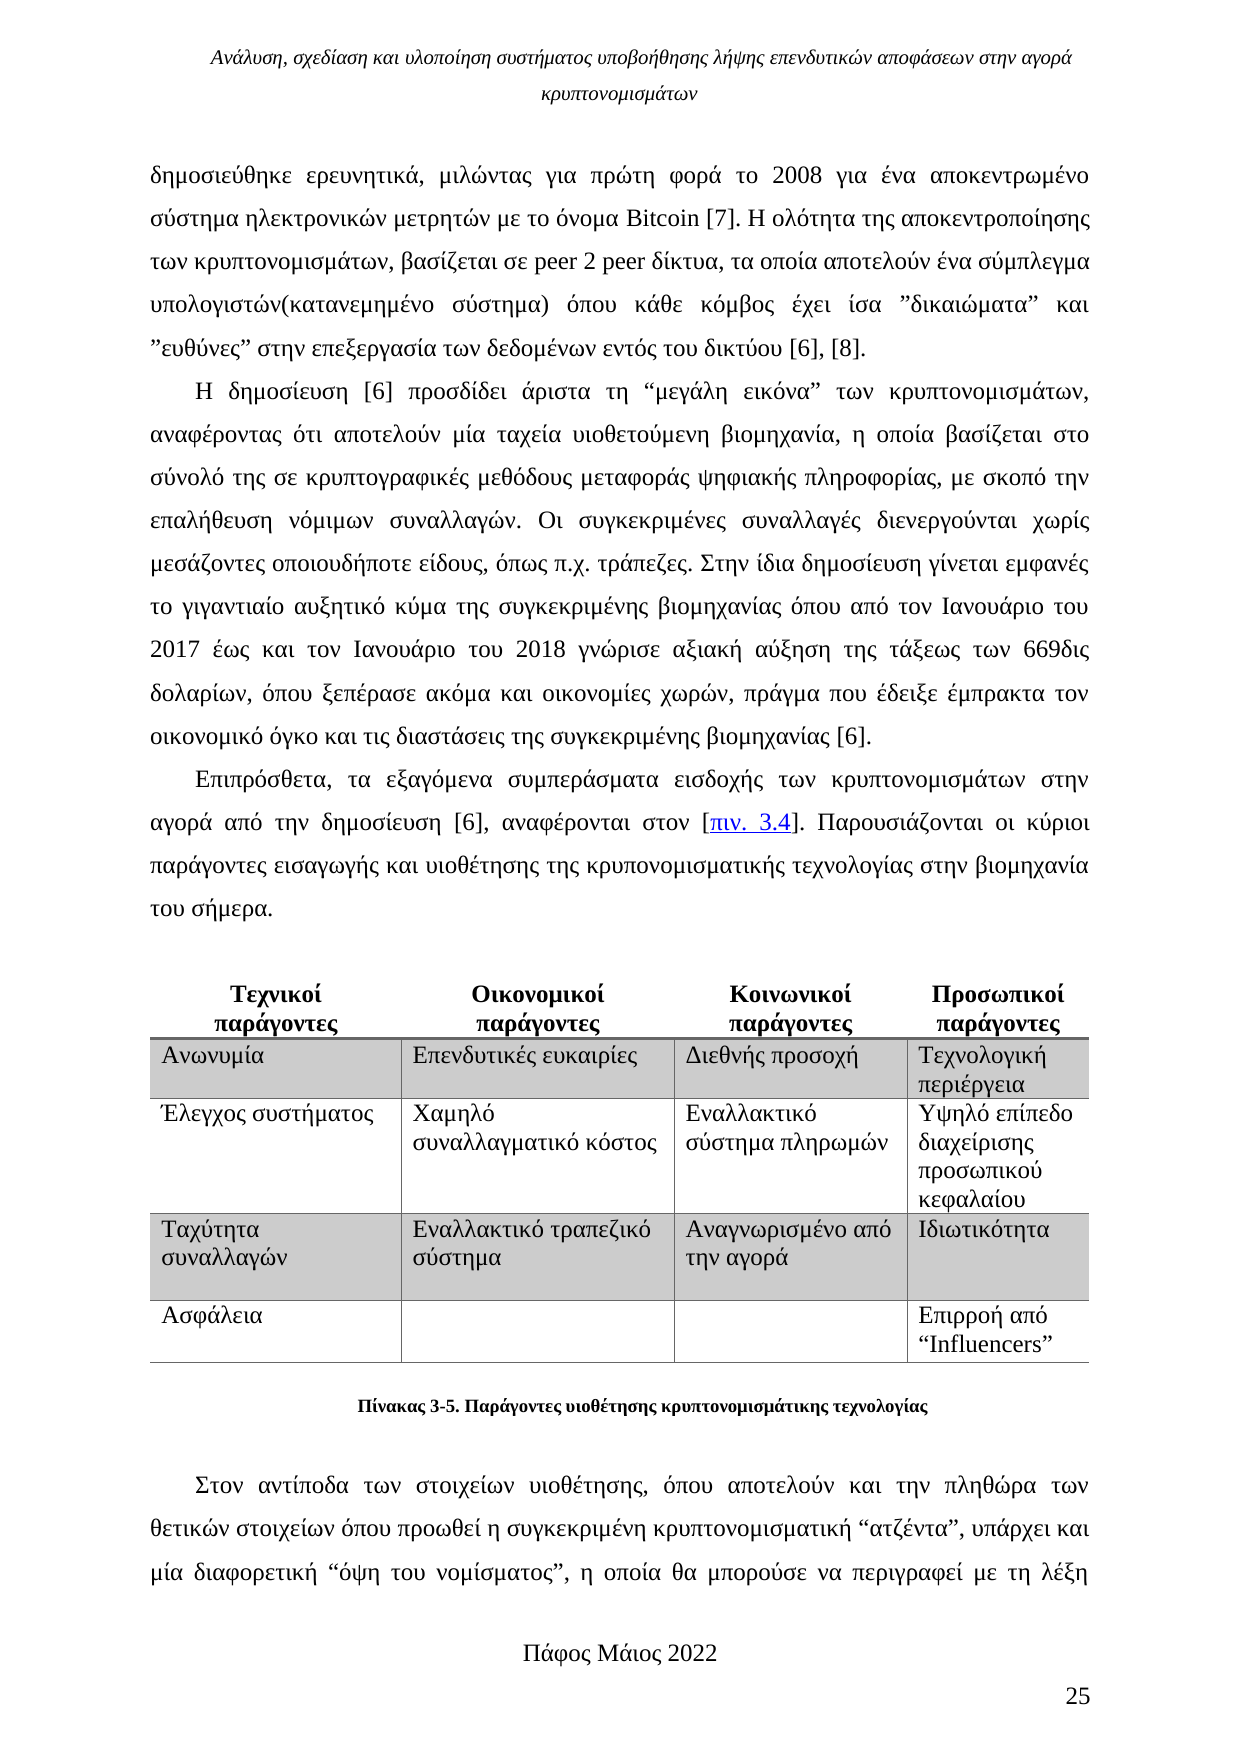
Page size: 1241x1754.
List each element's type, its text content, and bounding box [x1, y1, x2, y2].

table_header Οικονομικοί παράγοντες [401, 980, 674, 1037]
table_cell Ιδιωτικότητα [908, 1214, 1089, 1300]
table_cell Διεθνής προσοχή [675, 1040, 907, 1098]
table_cell Ασφάλεια [150, 1301, 401, 1362]
table_cell Επιρροή από “Influencers” [908, 1301, 1089, 1362]
table_cell [402, 1301, 674, 1362]
table_cell Εναλλακτικό σύστημα πληρωμών [675, 1099, 907, 1213]
table_cell Χαμηλό συναλλαγματικό κόστος [402, 1099, 674, 1213]
table_cell Υψηλό επίπεδο διαχείρισης προσωπικού κεφαλαίου [908, 1099, 1089, 1213]
table_cell Ταχύτητα συναλλαγών [150, 1214, 401, 1300]
table_cell Αναγνωρισμένο από την αγορά [675, 1214, 907, 1300]
table_header Προσωπικοί παράγοντες [907, 980, 1089, 1037]
table_cell Τεχνολογική περιέργεια [908, 1040, 1089, 1098]
table_cell Επενδυτικές ευκαιρίες [402, 1040, 674, 1098]
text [150, 1470, 1090, 1585]
text Η δημοσίευση προσδίδει άριστα τη “μεγάλη εικόνα” των κρυπτονομισμάτων, αναφέροντας ότι αποτελούν μία ταχεία υιοθετούμενη βιομηχανία, η οποία βασίζεται στο σύνολό της σε κρυπτογραφικές μεθόδους μεταφοράς ψηφιακής πληροφορίας, με σκοπό την επαλήθευση νόμιμων συναλλαγών. Οι συγκεκριμένες συναλλαγές διενεργούνται χωρίς μεσάζοντες οποιουδήποτε είδους, όπως π.χ. τράπεζες. Στην ίδια δημοσίευση γίνεται εμφανές το γιγαντιαίο αυξητικό κύμα της συγκεκριμένης βιομηχανίας όπου από τον Ιανουάριο του 2017 έως και τον Ιανουάριο του 2018 γνώρισε αξιακή αύξηση της τάξεως των 669δις δολαρίων, όπου ξεπέρασε ακόμα και οικονομίες χωρών, πράγμα που έδειξε έμπρακτα τον οικονομικό όγκο και τις διαστάσεις της συγκεκριμένης βιομηχανίας . [150, 376, 1090, 749]
text Επιπρόσθετα, τα εξαγόμενα συμπεράσματα εισδοχής των κρυπτονομισμάτων στην αγορά από την δημοσίευση , αναφέρονται στον [πιν. 3.4]. Παρουσιάζονται οι κύριοι παράγοντες εισαγωγής και υιοθέτησης της κρυπονομισματικής τεχνολογίας στην βιομηχανία του σήμερα. [150, 764, 1090, 922]
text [150, 160, 1090, 361]
table_cell Έλεγχος συστήματος [150, 1099, 401, 1213]
table_cell [675, 1301, 907, 1362]
table_header Κοινωνικοί παράγοντες [674, 980, 907, 1037]
table_header Τεχνικοί παράγοντες [150, 980, 401, 1037]
table_cell Εναλλακτικό τραπεζικό σύστημα [402, 1214, 674, 1300]
table_cell Ανωνυμία [150, 1040, 401, 1098]
